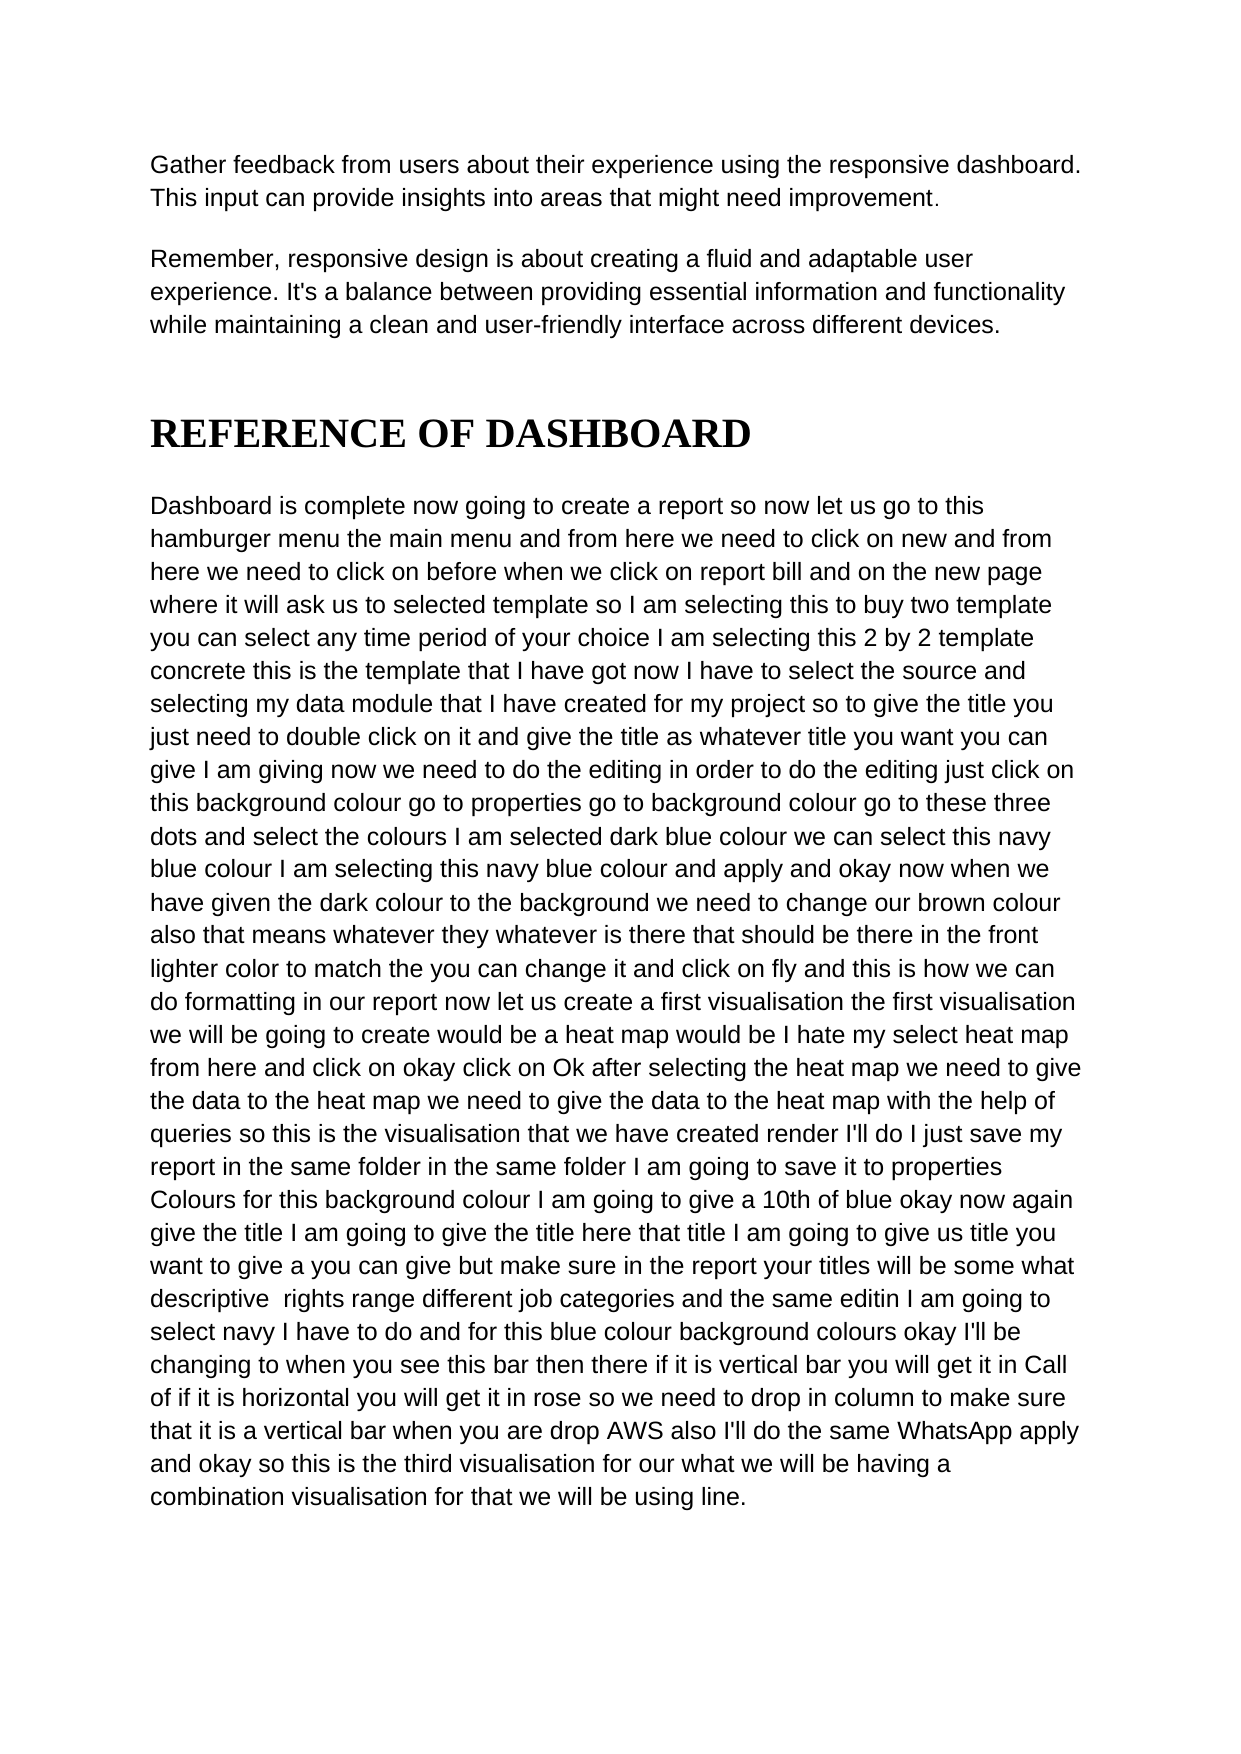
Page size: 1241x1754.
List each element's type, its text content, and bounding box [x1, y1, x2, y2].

text Dashboard is complete now going to create a report so now let us go to this hamburger menu the main menu and from here we need to click on new and from here we need to click on before when we click on report bill and on the new page where it will ask us to selected template so I am selecting this to buy two template you can select any time period of your choice I am selecting this 2 by 2 template concrete this is the template that I have got now I have to select the source and selecting my data module that I have created for my project so to give the title you just need to double click on it and give the title as whatever title you want you can give I am giving now we need to do the editing in order to do the editing just click on this background colour go to properties go to background colour go to these three dots and select the colours I am selected dark blue colour we can select this navy blue colour I am selecting this navy blue colour and apply and okay now when we have given the dark colour to the background we need to change our brown colour also that means whatever they whatever is there that should be there in the front lighter color to match the you can change it and click on fly and this is how we can do formatting in our report now let us create a first visualisation the first visualisation we will be going to create would be a heat map would be I hate my select heat map from here and click on okay click on Ok after selecting the heat map we need to give the data to the heat map we need to give the data to the heat map with the help of queries so this is the visualisation that we have created render I'll do I just save my report in the same folder in the same folder I am going to save it to properties Colours for this background colour I am going to give a 10th of blue okay now again give the title I am going to give the title here that title I am going to give us title you want to give a you can give but make sure in the report your titles will be some what descriptive rights range different job categories and the same editin I am going to select navy I have to do and for this blue colour background colours okay I'll be changing to when you see this bar then there if it is vertical bar you will get it in Call of if it is horizontal you will get it in rose so we need to drop in column to make sure that it is a vertical bar when you are drop AWS also I'll do the same WhatsApp apply and okay so this is the third visualisation for our what we will be having a combination visualisation for that we will be using line. [150, 491, 1090, 1511]
text REFERENCE OF DASHBOARD [150, 409, 1090, 457]
text Remember, responsive design is about creating a fluid and adaptable user experience. It's a balance between providing essential information and functionality while maintaining a clean and user-friendly interface across different devices. [150, 243, 1090, 338]
text Gather feedback from users about their experience using the responsive dashboard. This input can provide insights into areas that might need improvement. [150, 150, 1090, 212]
